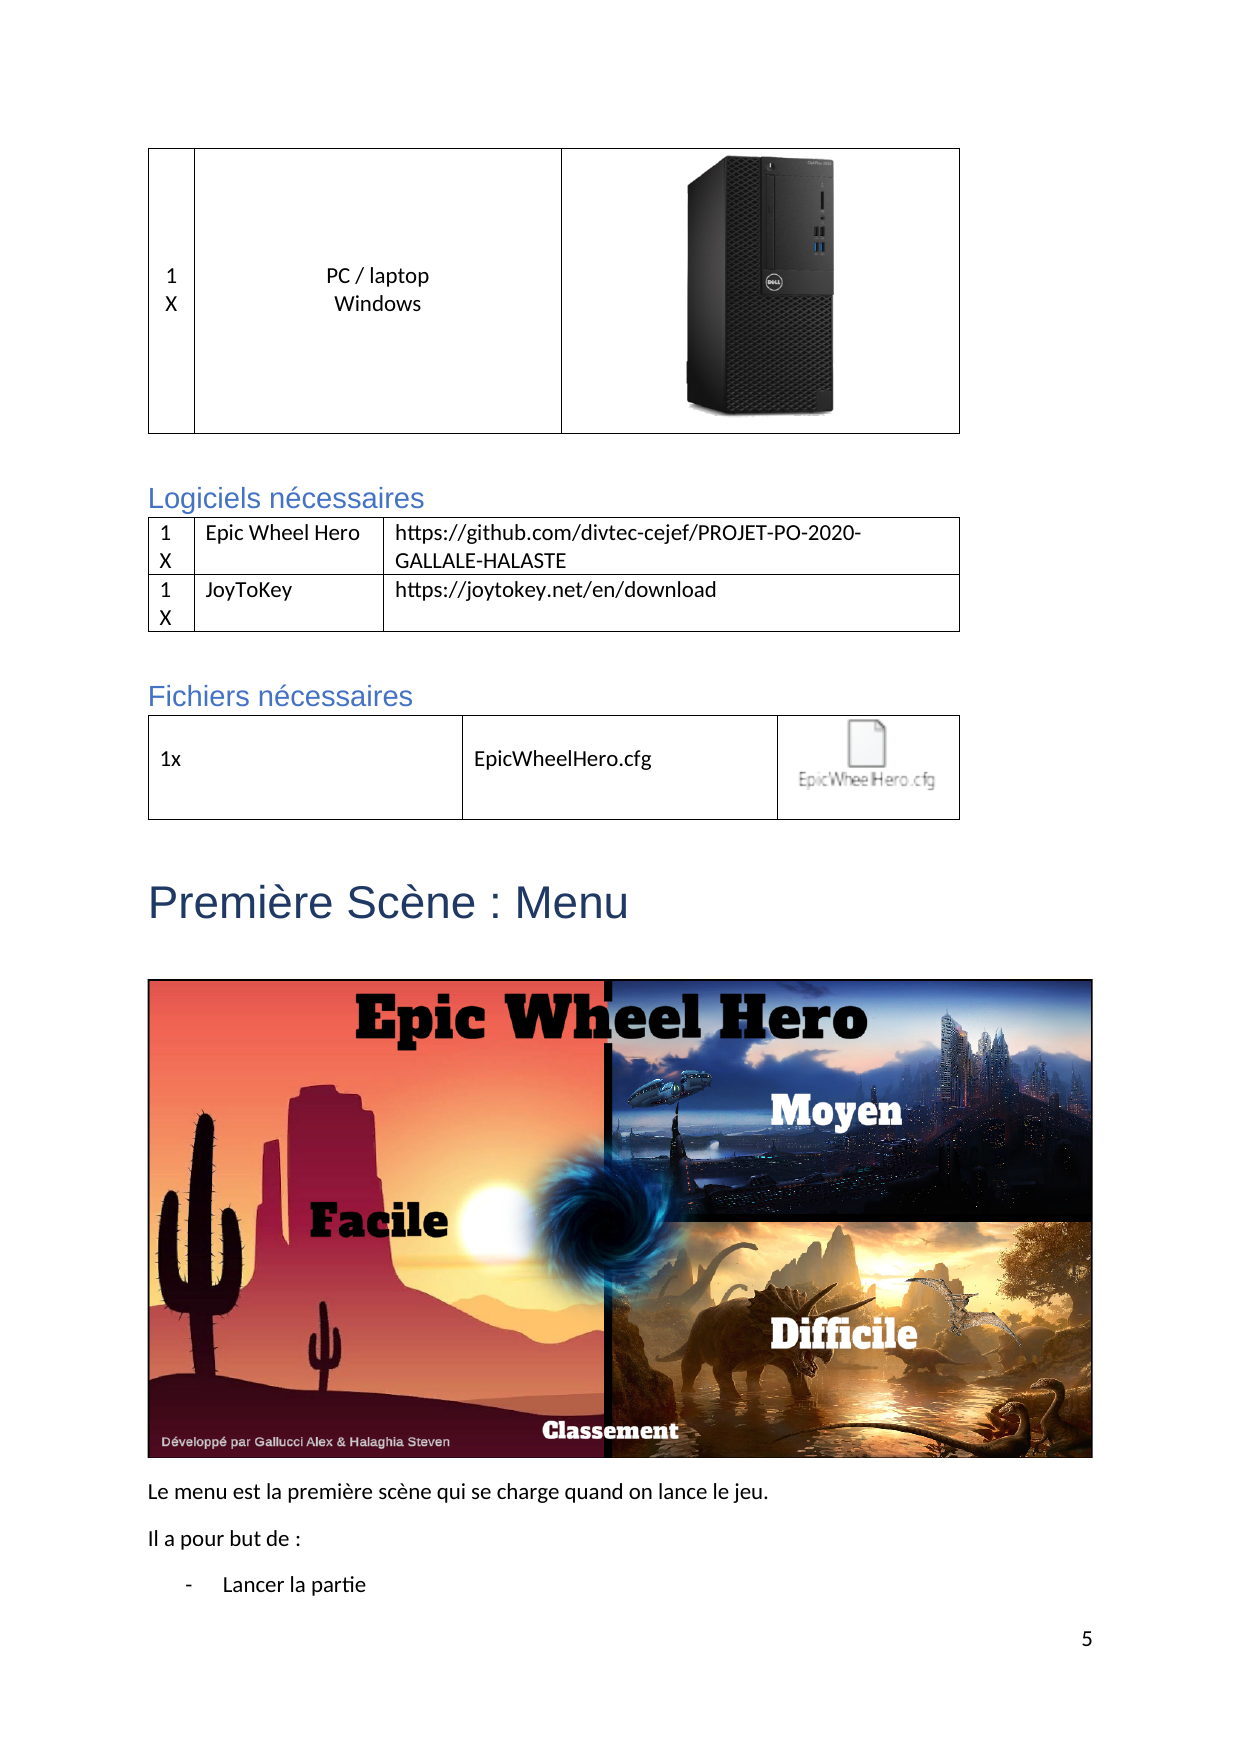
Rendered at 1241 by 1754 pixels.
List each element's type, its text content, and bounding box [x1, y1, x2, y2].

table_cell JoyToKey [195, 575, 383, 631]
table_header Epic Wheel Hero [195, 518, 383, 574]
table_cell 1X [149, 575, 194, 631]
table_cell [562, 149, 618, 433]
table_cell 1X [149, 149, 194, 433]
table_header 1X [149, 518, 194, 574]
table_cell PC / laptop Windows [195, 149, 561, 433]
subtitle Fichiers nécessaires [148, 679, 1093, 713]
subtitle Logiciels nécessaires [148, 481, 1093, 514]
table_cell https://joytokey.net/en/download [384, 575, 959, 631]
text Le menu est la première scène qui se charge quand on lance le jeu. [148, 1477, 1093, 1505]
picture [618, 148, 903, 433]
table_header EpicWheelHero.cfg [463, 716, 777, 819]
table_header https://github.com/divtec-cejef/PROJET-PO-2020-GALLALE-HALASTE [384, 518, 959, 574]
subtitle Première Scène : Menu [148, 876, 1093, 928]
list Lancer la partie [185, 1571, 1093, 1599]
table_header 1x [149, 716, 462, 819]
table_cell [903, 149, 959, 433]
table_header [778, 716, 959, 819]
text Il a pour but de : [148, 1524, 1093, 1552]
